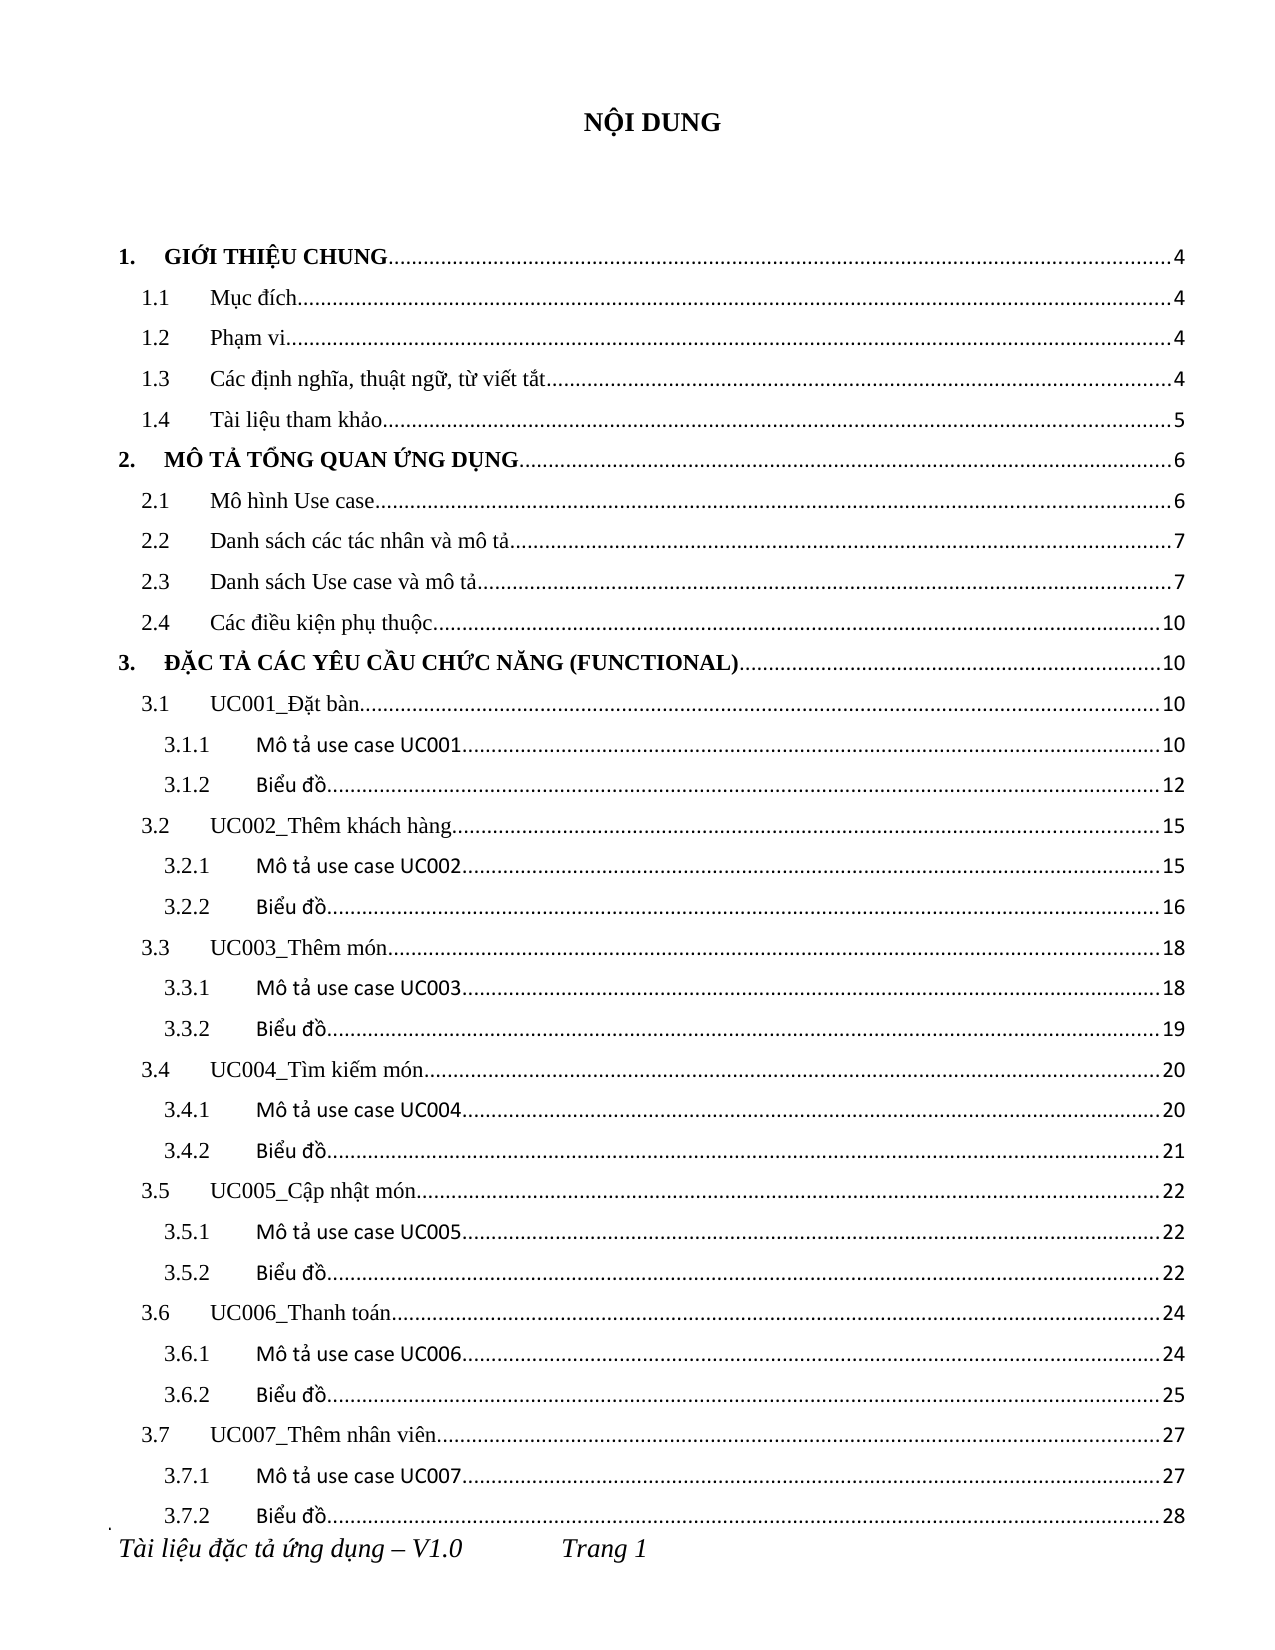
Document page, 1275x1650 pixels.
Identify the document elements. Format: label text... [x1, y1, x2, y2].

text NỘI DUNG [118, 106, 1186, 137]
